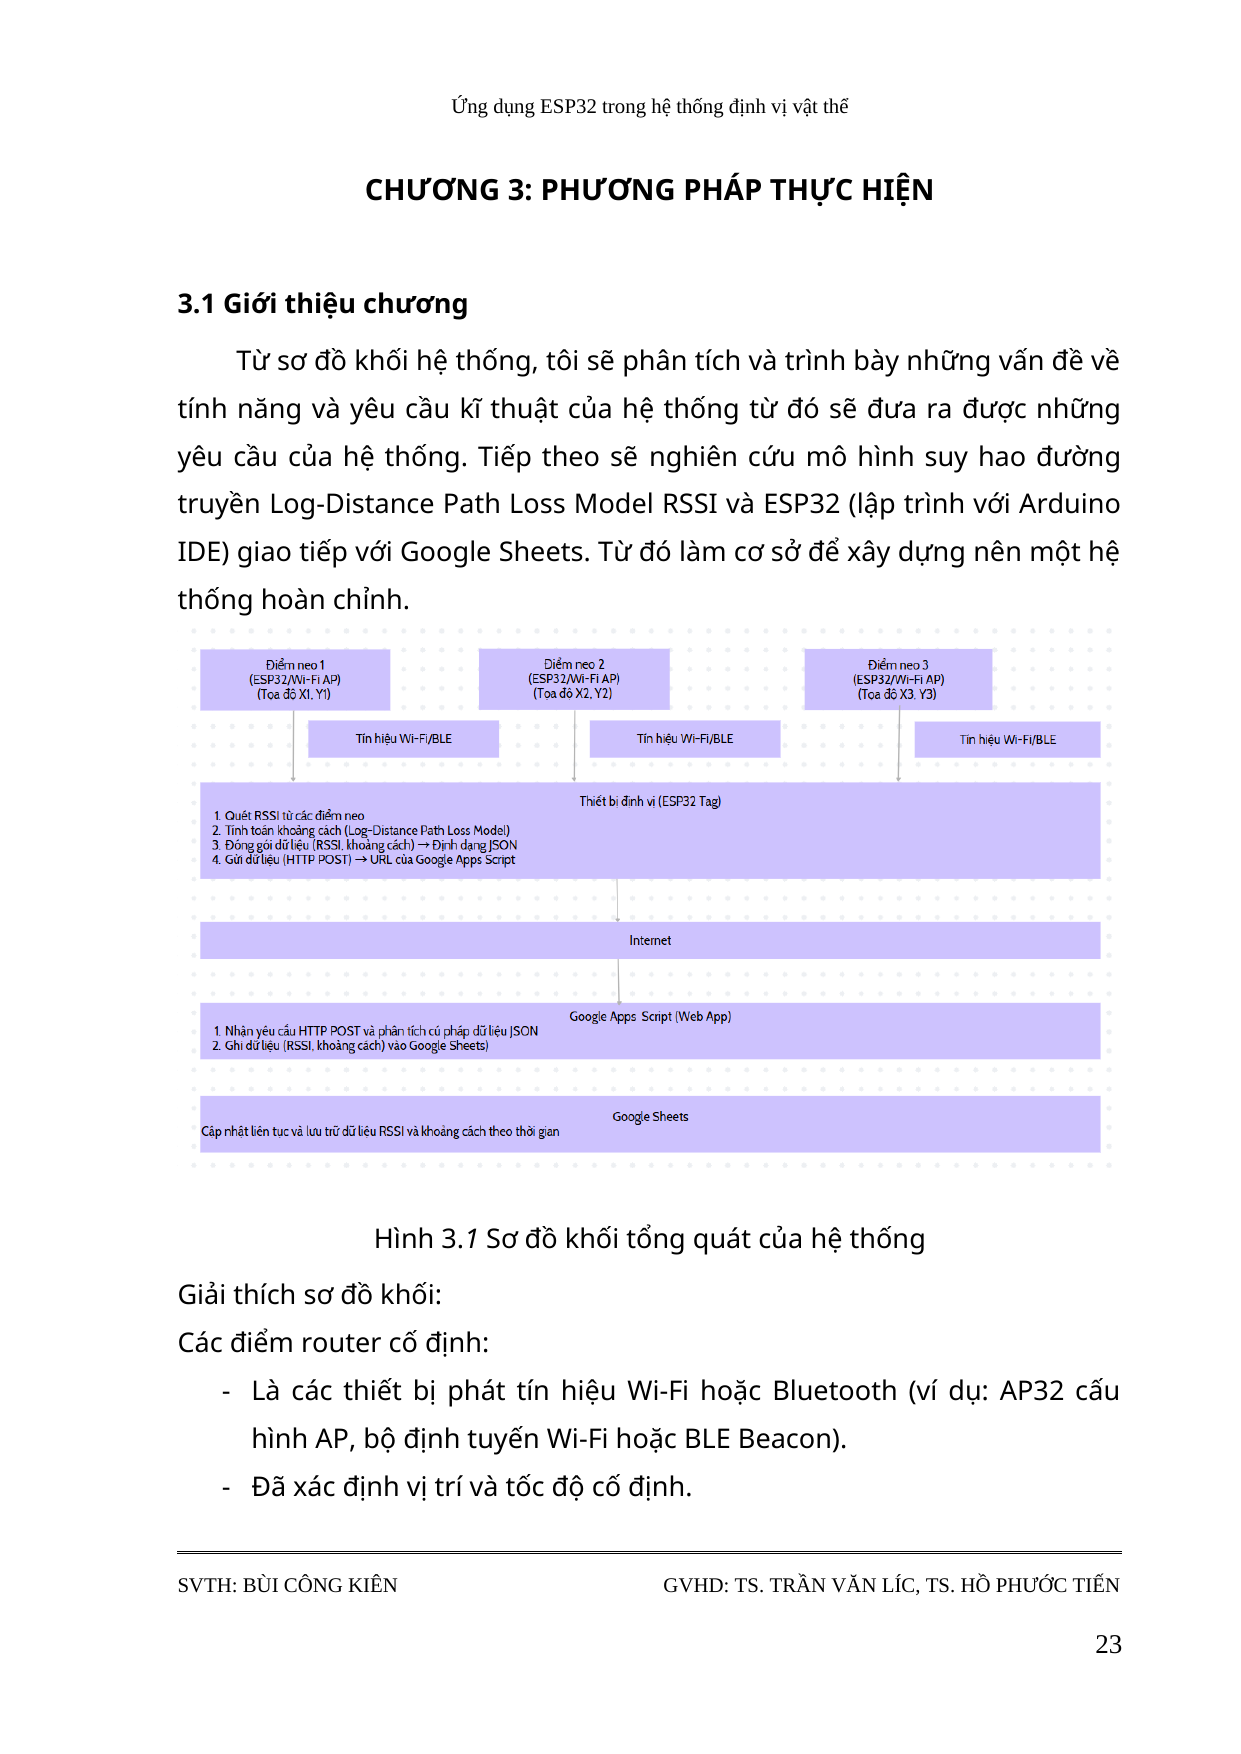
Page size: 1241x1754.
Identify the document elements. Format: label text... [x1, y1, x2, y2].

subtitle 3.1 Giới thiệu chương [177, 285, 1122, 322]
list Là các thiết bị phát tín hiệu Wi-Fi hoặc Bluetooth (ví dụ: AP32 cấu hình AP, bộ định tuyến Wi-Fi hoặc BLE Beacon). [222, 1371, 1122, 1456]
text Các điểm router cố định: [177, 1323, 1122, 1360]
subtitle CHƯƠNG 3: PHƯƠNG PHÁP THỰC HIỆN [177, 169, 1122, 208]
text Hình 3.1 Sơ đồ khối tổng quát của hệ thống [177, 1219, 1122, 1256]
list Đã xác định vị trí và tốc độ cố định. [222, 1467, 1122, 1504]
text Giải thích sơ đồ khối: [177, 1275, 1122, 1312]
text Từ sơ đồ khối hệ thống, tôi sẽ phân tích và trình bày những vấn đề về tính năng và yêu cầu kĩ thuật của hệ thống từ đó sẽ đưa ra được những yêu cầu của hệ thống. Tiếp theo sẽ nghiên cứu mô hình suy hao đường truyền Log-Distance Path Loss Model RSSI và ESP32 (lập trình với Arduino IDE) giao tiếp với Google Sheets. Từ đó làm cơ sở để xây dựng nên một hệ thống hoàn chỉnh. [177, 341, 1122, 618]
picture [177, 628, 1123, 1173]
